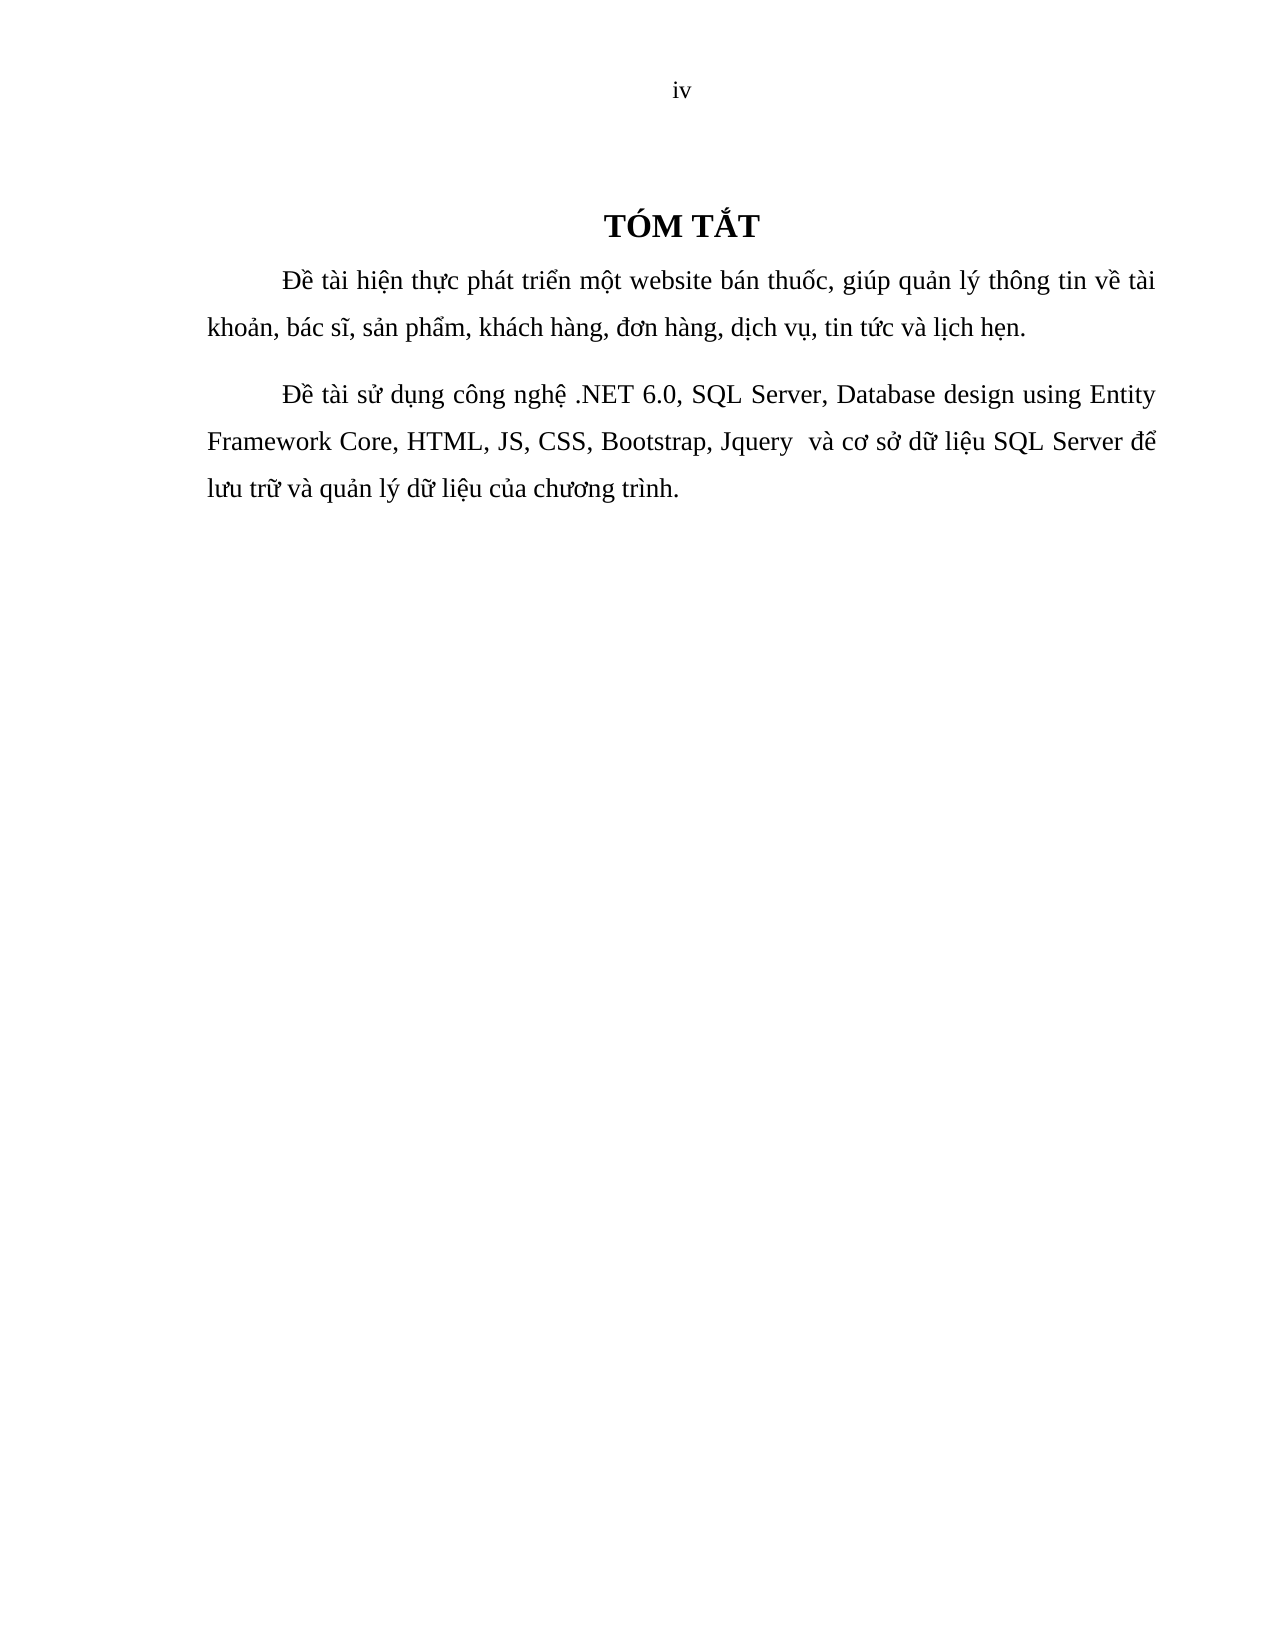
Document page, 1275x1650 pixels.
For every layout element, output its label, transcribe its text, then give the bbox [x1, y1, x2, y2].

text TÓM TẮT [207, 207, 1157, 245]
text Đề tài hiện thực phát triển một website bán thuốc, giúp quản lý thông tin về tài khoản, bác sĩ, sản phẩm, khách hàng, đơn hàng, dịch vụ, tin tức và lịch hẹn. [207, 264, 1157, 342]
text Đề tài sử dụng công nghệ .NET 6.0, SQL Server, Database design using Entity Framework Core, HTML, JS, CSS, Bootstrap, Jquery và cơ sở dữ liệu SQL Server để lưu trữ và quản lý dữ liệu của chương trình. [207, 378, 1157, 503]
